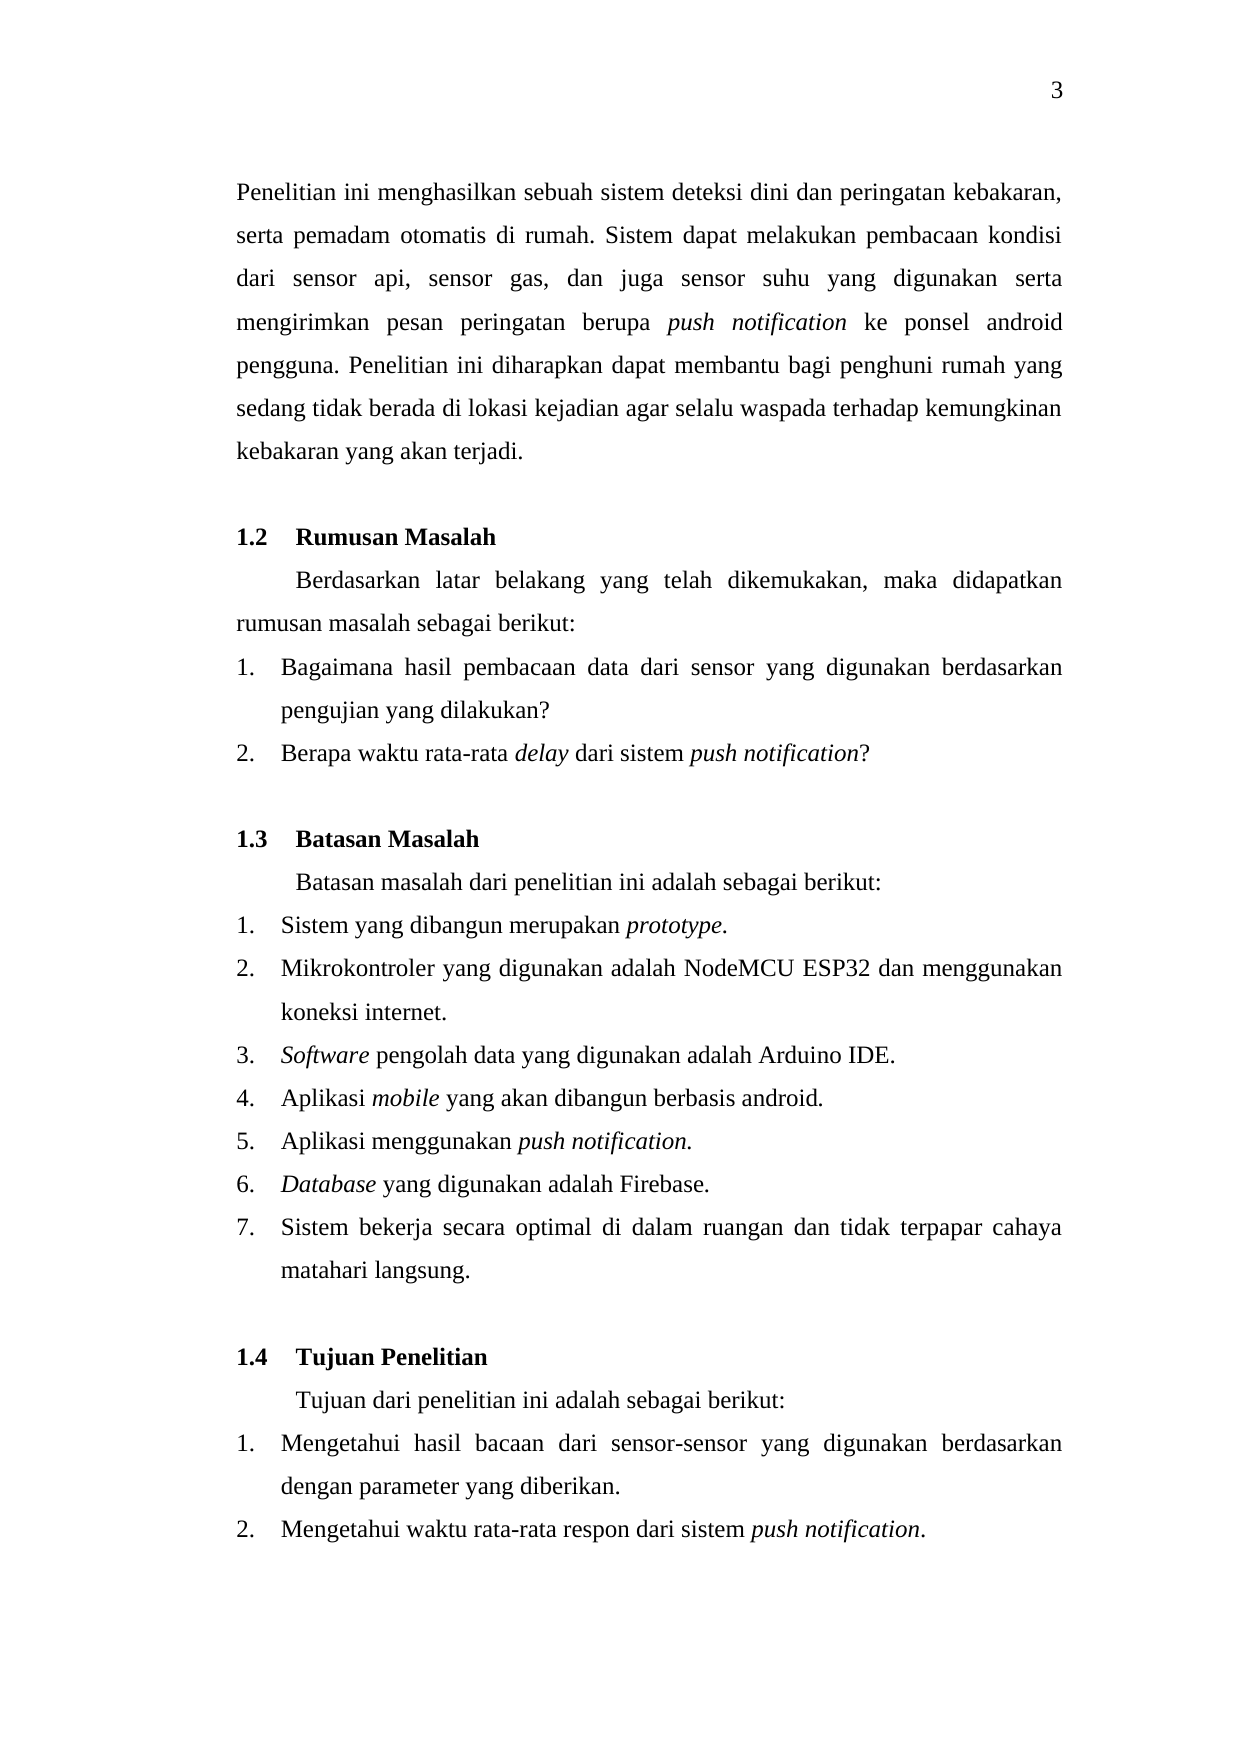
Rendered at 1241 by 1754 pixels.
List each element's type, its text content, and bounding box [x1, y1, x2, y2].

list Berapa waktu rata-rata delay dari sistem push notification? [236, 738, 1063, 767]
subtitle Batasan Masalah [236, 824, 1063, 853]
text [236, 177, 1063, 465]
list Sistem bekerja secara optimal di dalam ruangan dan tidak terpapar cahaya matahari langsung. [236, 1212, 1063, 1284]
subtitle Rumusan Masalah [236, 522, 1063, 551]
text Tujuan dari penelitian ini adalah sebagai berikut: [295, 1385, 1063, 1413]
list Mikrokontroler yang digunakan adalah NodeMCU ESP32 dan menggunakan koneksi internet. [236, 953, 1063, 1025]
list Bagaimana hasil pembacaan data dari sensor yang digunakan berdasarkan pengujian yang dilakukan? [236, 652, 1063, 723]
list Mengetahui hasil bacaan dari sensor-sensor yang digunakan berdasarkan dengan parameter yang diberikan. [236, 1428, 1063, 1500]
list Sistem yang dibangun merupakan prototype. [236, 910, 1063, 939]
list Database yang digunakan adalah Firebase. [236, 1169, 1063, 1198]
text Berdasarkan latar belakang yang telah dikemukakan, maka didapatkan rumusan masalah sebagai berikut: [236, 565, 1063, 637]
subtitle Tujuan Penelitian [236, 1342, 1063, 1370]
text Batasan masalah dari penelitian ini adalah sebagai berikut: [236, 867, 1063, 896]
list Software pengolah data yang digunakan adalah Arduino IDE. [236, 1040, 1063, 1068]
list Aplikasi menggunakan push notification. [236, 1126, 1063, 1155]
list Mengetahui waktu rata-rata respon dari sistem push notification. [236, 1514, 1063, 1543]
list Aplikasi mobile yang akan dibangun berbasis android. [236, 1083, 1063, 1112]
